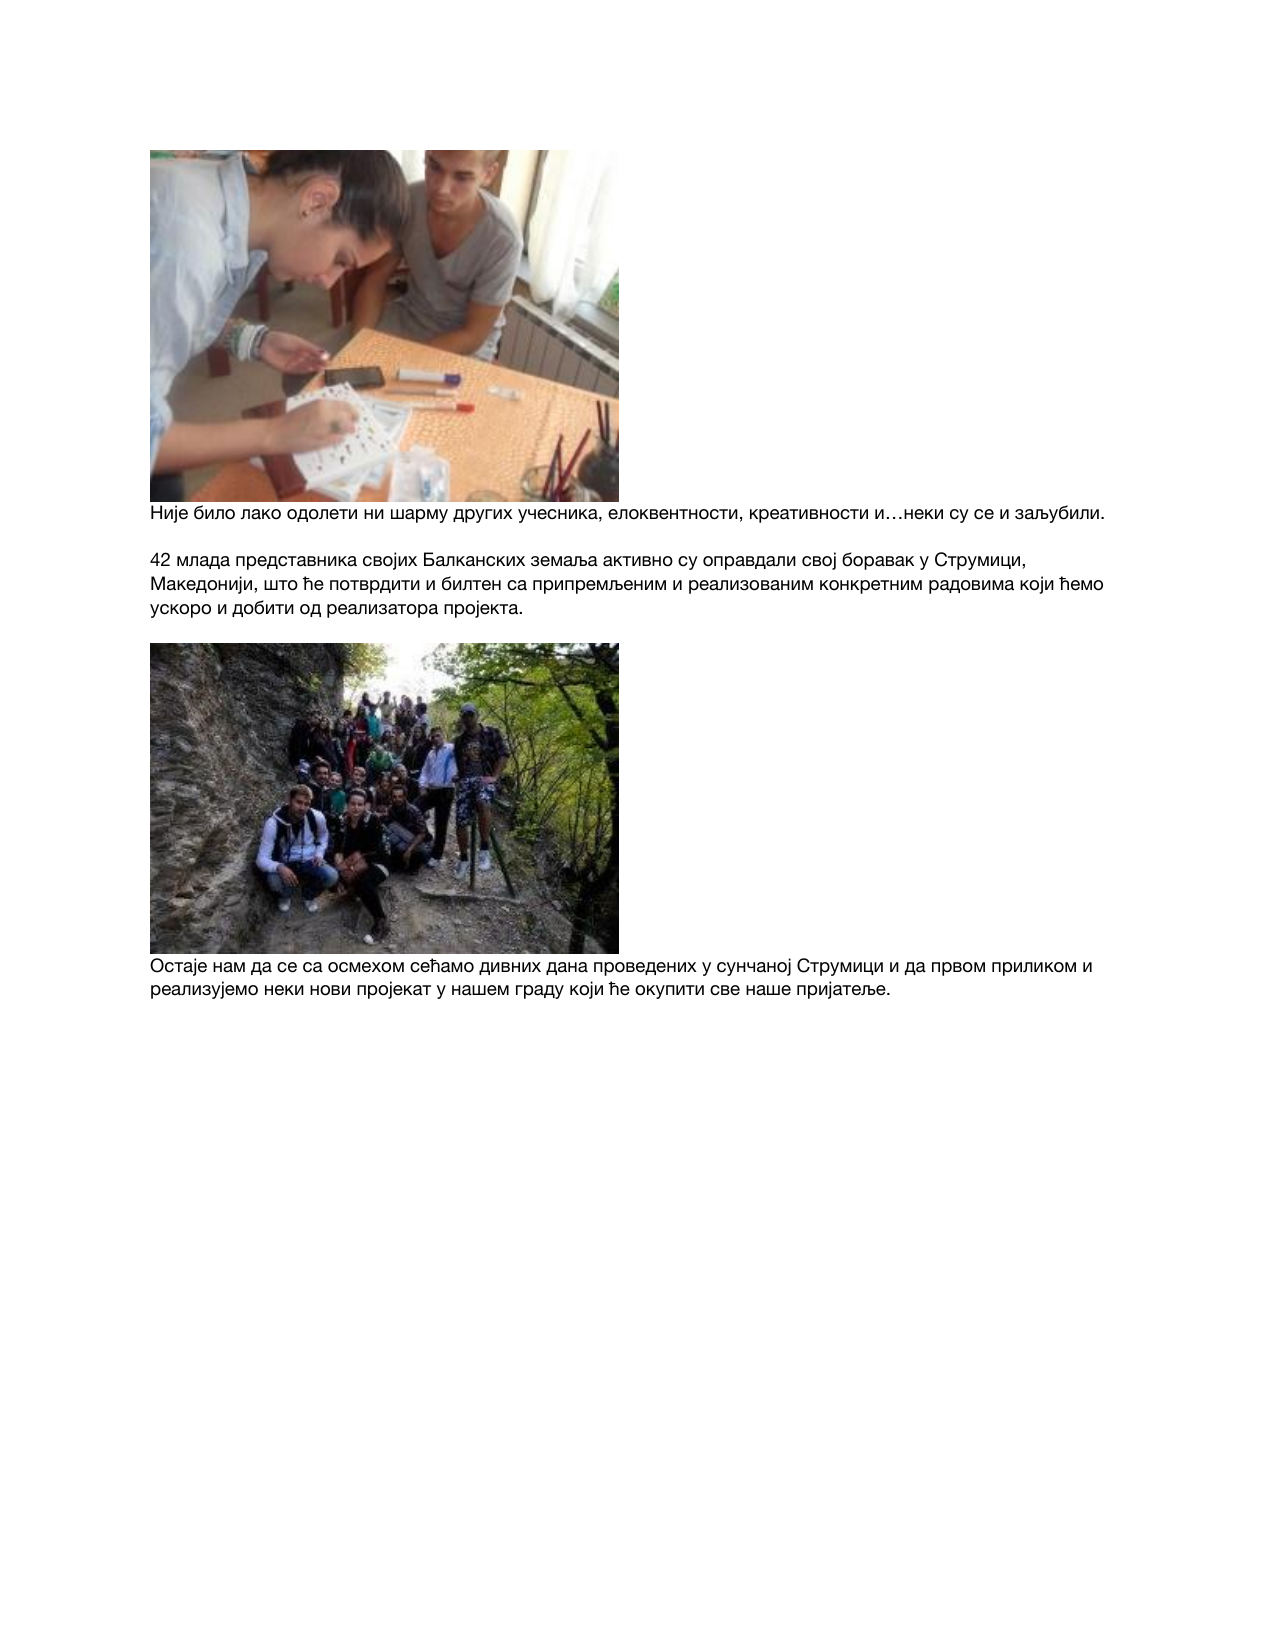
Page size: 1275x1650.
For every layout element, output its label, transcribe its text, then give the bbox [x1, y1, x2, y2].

picture [150, 643, 619, 954]
text 42 млада представника својих Балканских земаља активно су оправдали свој боравак у Струмици, Македонији, што ће потврдити и билтен са припремљеним и реализованим конкретним радовима који ћемо ускоро и добити од реализатора пројекта. [150, 549, 1125, 619]
text Није било лако одолети ни шарму других учесника, елоквентности, креативности и…неки су се и заљубили. [150, 502, 1125, 525]
picture [150, 150, 619, 502]
text Остаје нам да се са осмехом сећамо дивних дана проведених у сунчаној Струмици и да првом приликом и реализујемо неки нови пројекат у нашем граду који ће окупити све наше пријатеље. [150, 954, 1125, 1001]
